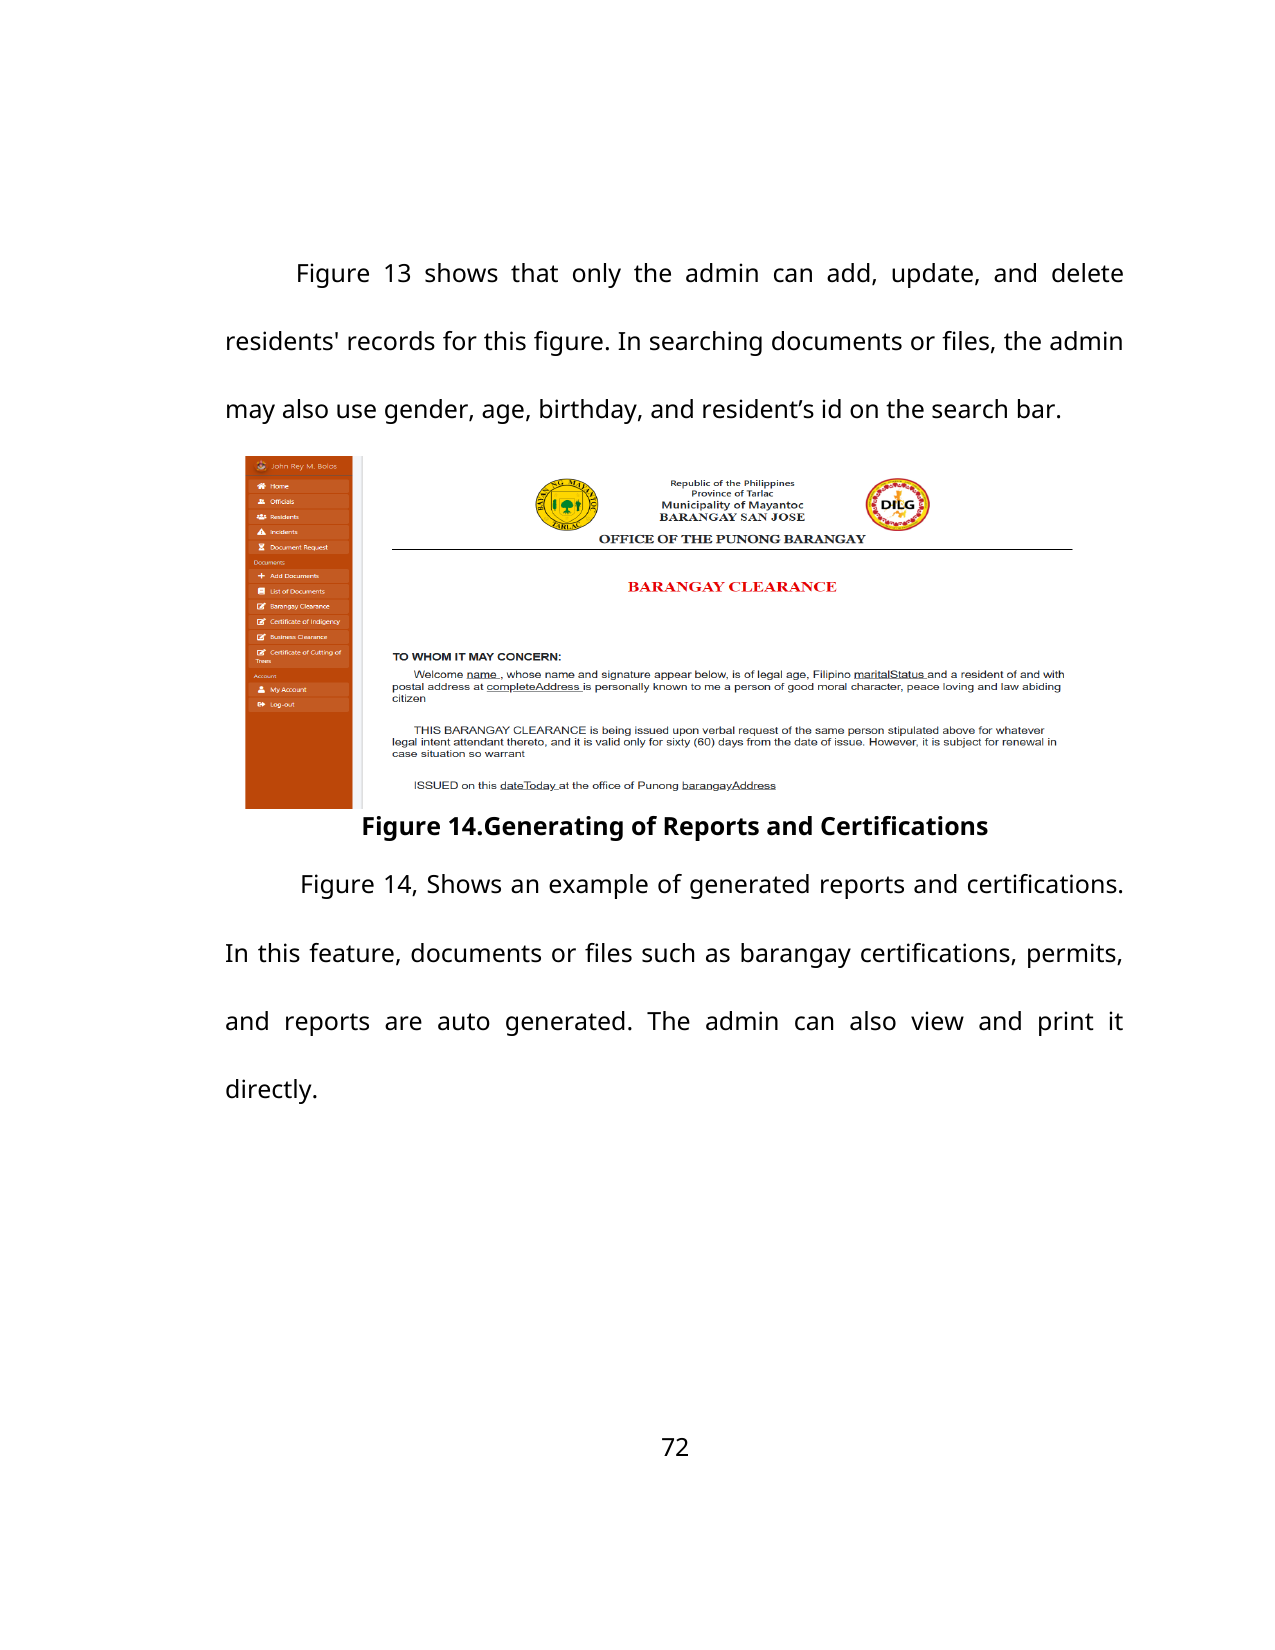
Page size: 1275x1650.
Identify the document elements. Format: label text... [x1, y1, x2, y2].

text Figure 14, Shows an example of generated reports and certifications. In this feature, documents or files such as barangay certifications, permits, and reports are auto generated. The admin can also view and print it directly. [225, 867, 1125, 1106]
picture [245, 456, 1099, 809]
text Figure 14.Generating of Reports and Certifications [225, 528, 1125, 842]
text Figure 13 shows that only the admin can add, update, and delete residents' records for this figure. In searching documents or files, the admin may also use gender, age, birthday, and resident’s id on the search bar. [225, 256, 1125, 426]
